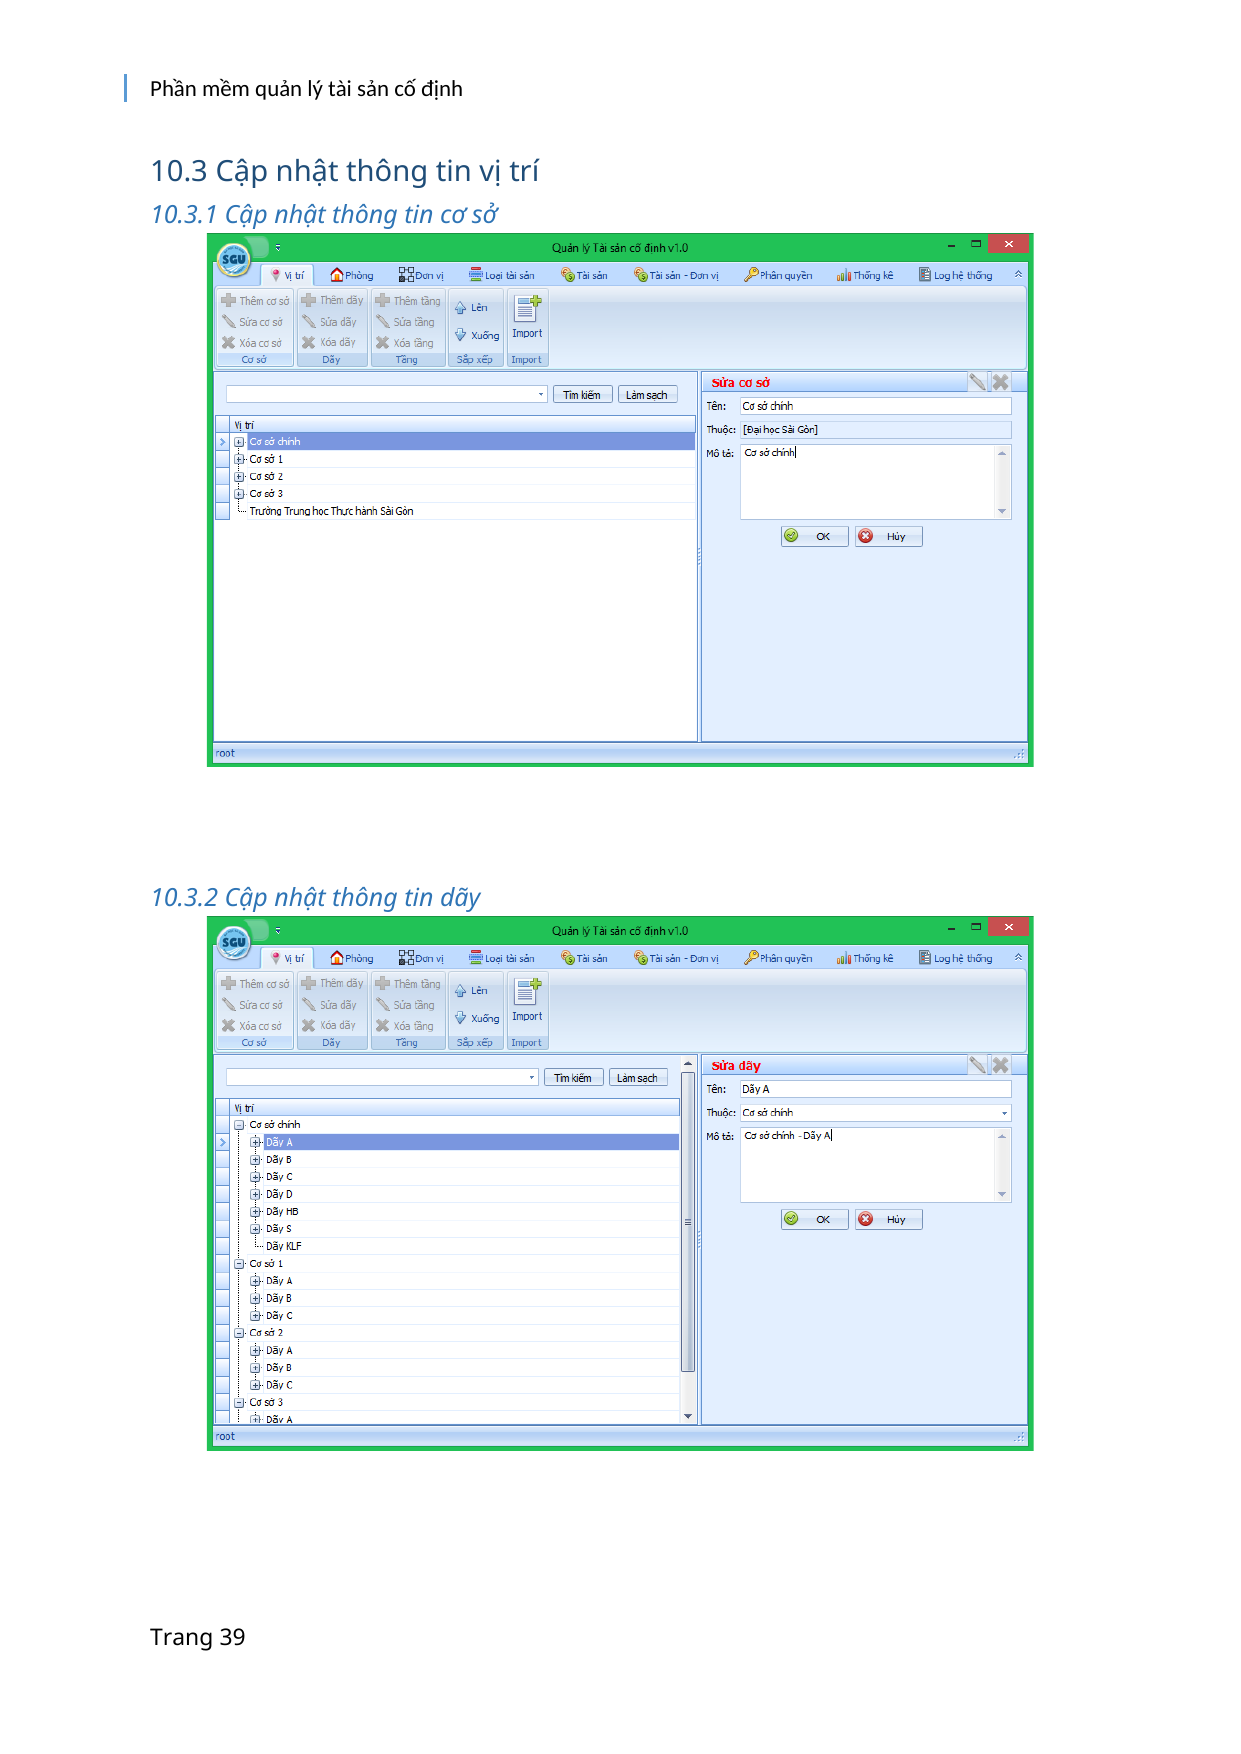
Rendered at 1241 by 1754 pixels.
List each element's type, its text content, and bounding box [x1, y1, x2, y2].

subtitle 10.3 Cập nhật thông tin vị trí [150, 150, 1090, 190]
picture [206, 233, 1034, 767]
subtitle 10.3.2 Cập nhật thông tin dãy [150, 879, 1090, 914]
subtitle 10.3.1 Cập nhật thông tin cơ sở [150, 197, 1090, 231]
picture [206, 916, 1034, 1451]
